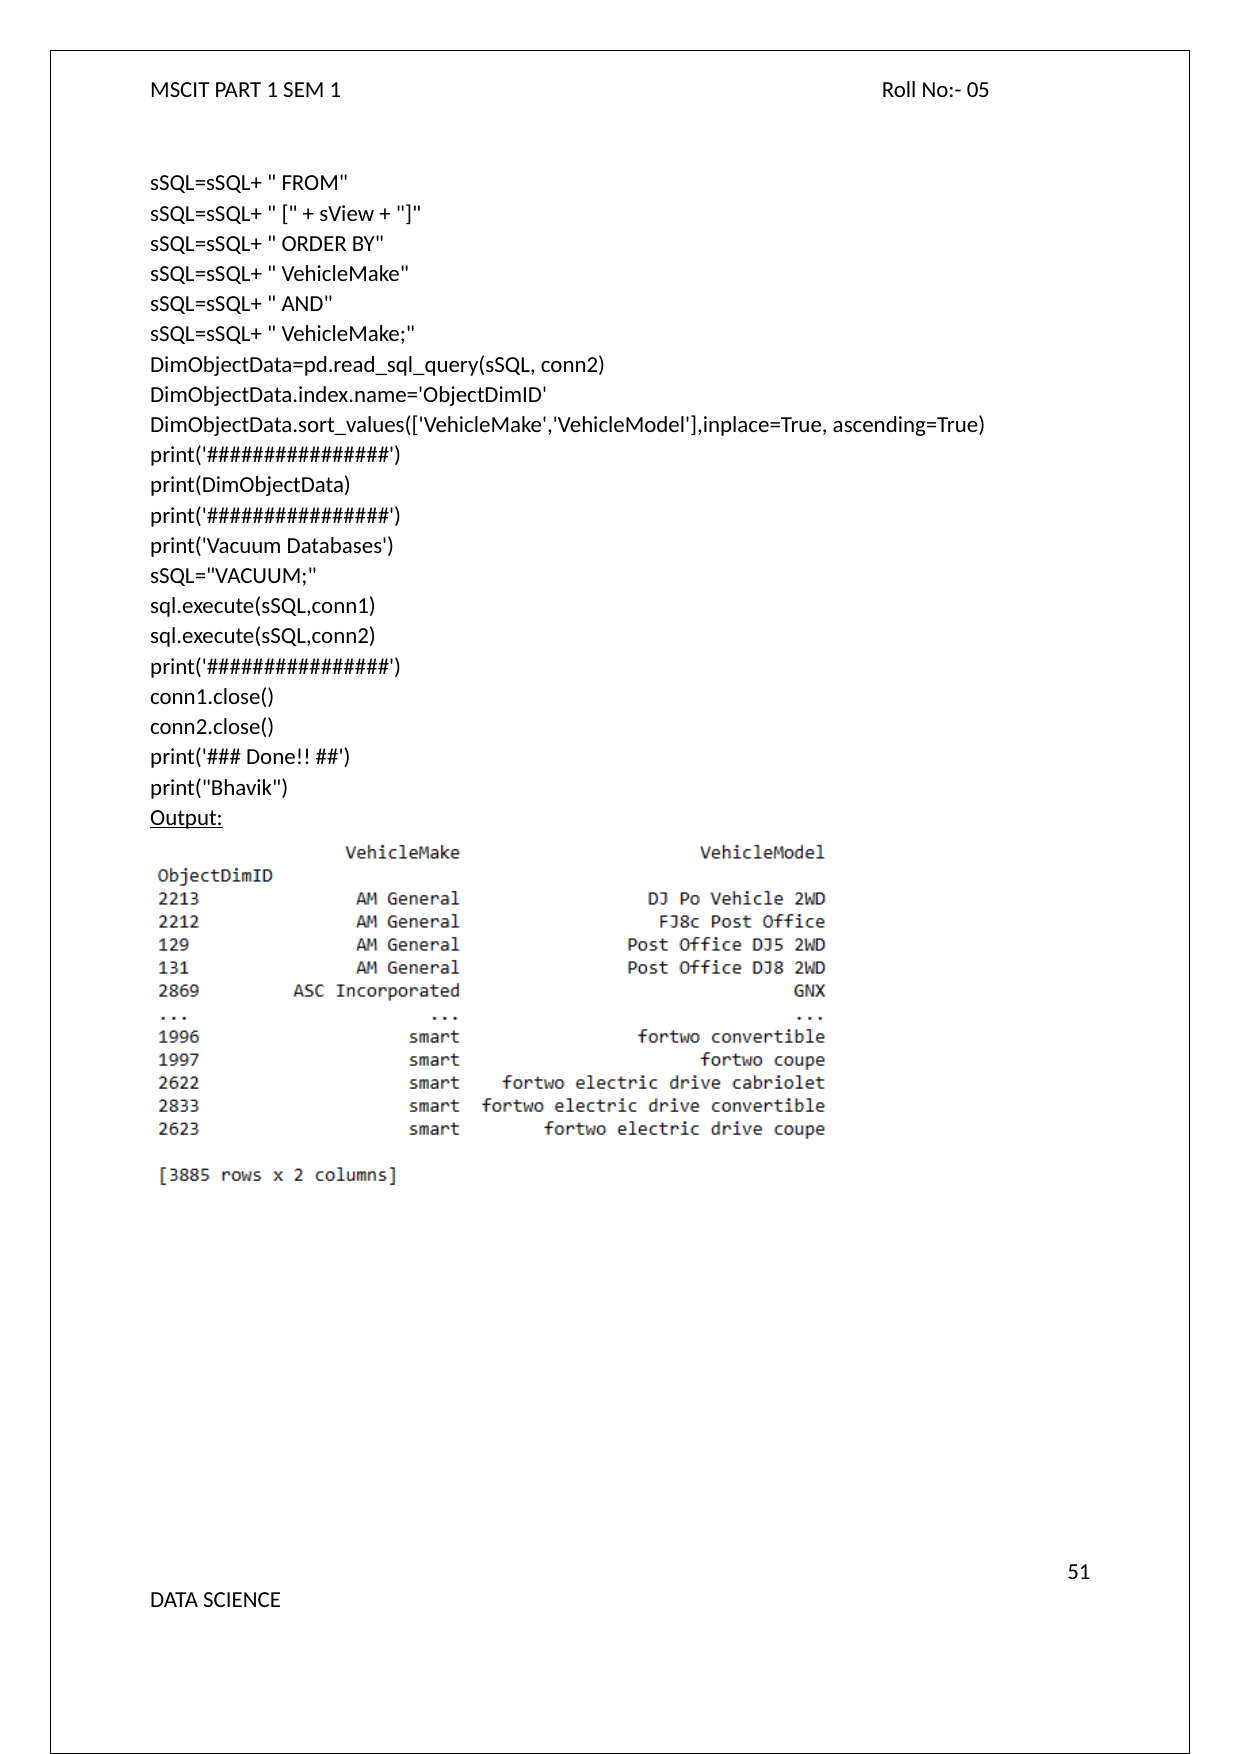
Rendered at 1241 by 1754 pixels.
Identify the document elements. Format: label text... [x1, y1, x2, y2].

text sSQL="VACUUM;" [150, 561, 1090, 589]
text print('Vacuum Databases') [150, 531, 1090, 559]
text sSQL=sSQL+ " [" + sView + "]" [150, 199, 1090, 227]
text conn2.close() [150, 712, 1090, 740]
text DimObjectData.index.name='ObjectDimID' [150, 380, 1090, 408]
text print('### Done!! ##') [150, 742, 1090, 771]
picture [150, 833, 868, 1200]
text sql.execute(sSQL,conn2) [150, 622, 1090, 650]
text conn1.close() [150, 682, 1090, 710]
text print('################') [150, 652, 1090, 680]
text sql.execute(sSQL,conn1) [150, 591, 1090, 619]
text DimObjectData.sort_values(['VehicleMake','VehicleModel'],inplace=True, ascending=True) [150, 410, 1090, 438]
text Output: [150, 803, 1090, 831]
text DimObjectData=pd.read_sql_query(sSQL, conn2) [150, 350, 1090, 378]
text print(DimObjectData) [150, 471, 1090, 499]
text print('################') [150, 440, 1090, 468]
text sSQL=sSQL+ " ORDER BY" [150, 229, 1090, 257]
text sSQL=sSQL+ " VehicleMake" [150, 259, 1090, 287]
text sSQL=sSQL+ " VehicleMake;" [150, 319, 1090, 348]
text sSQL=sSQL+ " FROM" [150, 168, 1090, 197]
text sSQL=sSQL+ " AND" [150, 289, 1090, 317]
text print("Bhavik") [150, 773, 1090, 801]
text print('################') [150, 501, 1090, 529]
